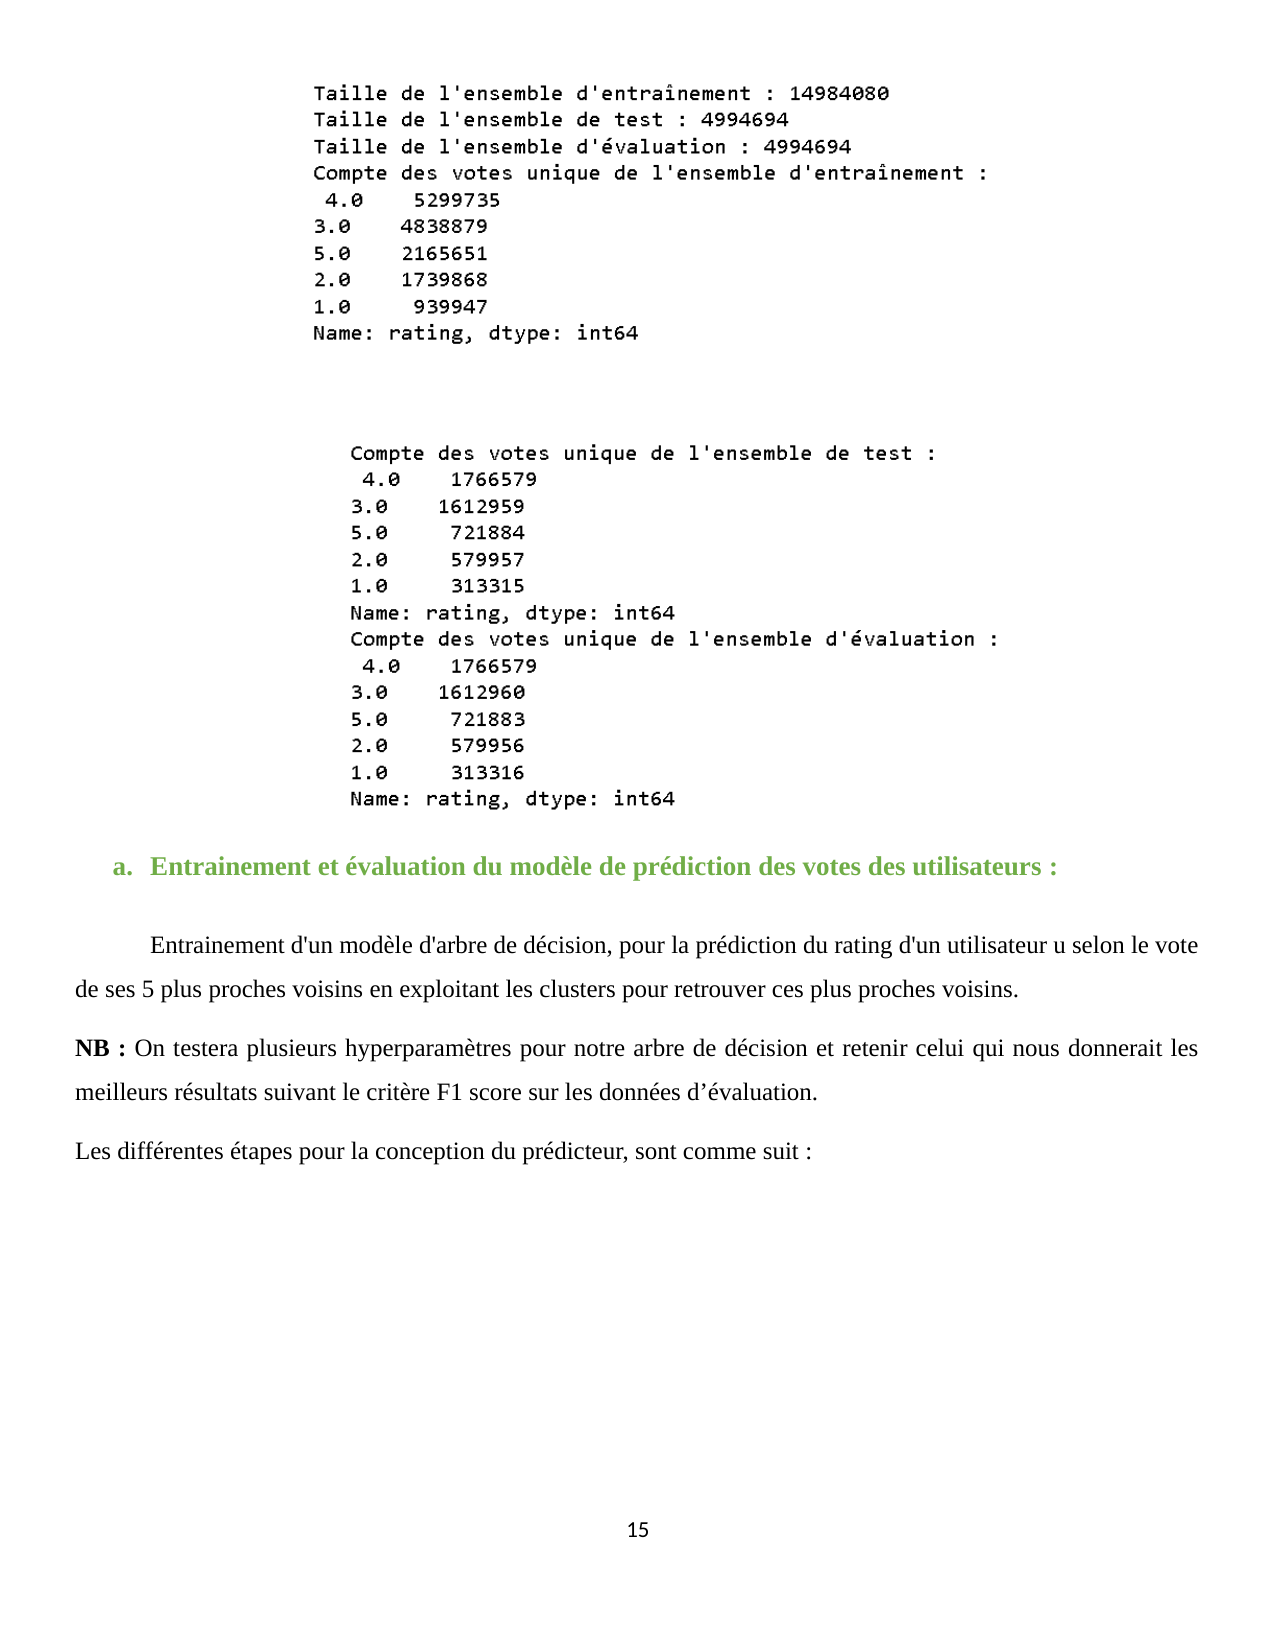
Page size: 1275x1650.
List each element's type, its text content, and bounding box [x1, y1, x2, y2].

picture [307, 75, 1043, 347]
text Entrainement d'un modèle d'arbre de décision, pour la prédiction du rating d'un utilisateur u selon le vote de ses 5 plus proches voisins en exploitant les clusters pour retrouver ces plus proches voisins. [75, 931, 1200, 1002]
subtitle Entrainement et évaluation du modèle de prédiction des votes des utilisateurs : [112, 850, 1200, 881]
text NB : On testera plusieurs hyperparamètres pour notre arbre de décision et retenir celui qui nous donnerait les meilleurs résultats suivant le critère F1 score sur les données d’évaluation. [75, 1033, 1200, 1105]
picture [315, 437, 1035, 820]
text Les différentes étapes pour la conception du prédicteur, sont comme suit : [75, 1136, 1200, 1165]
